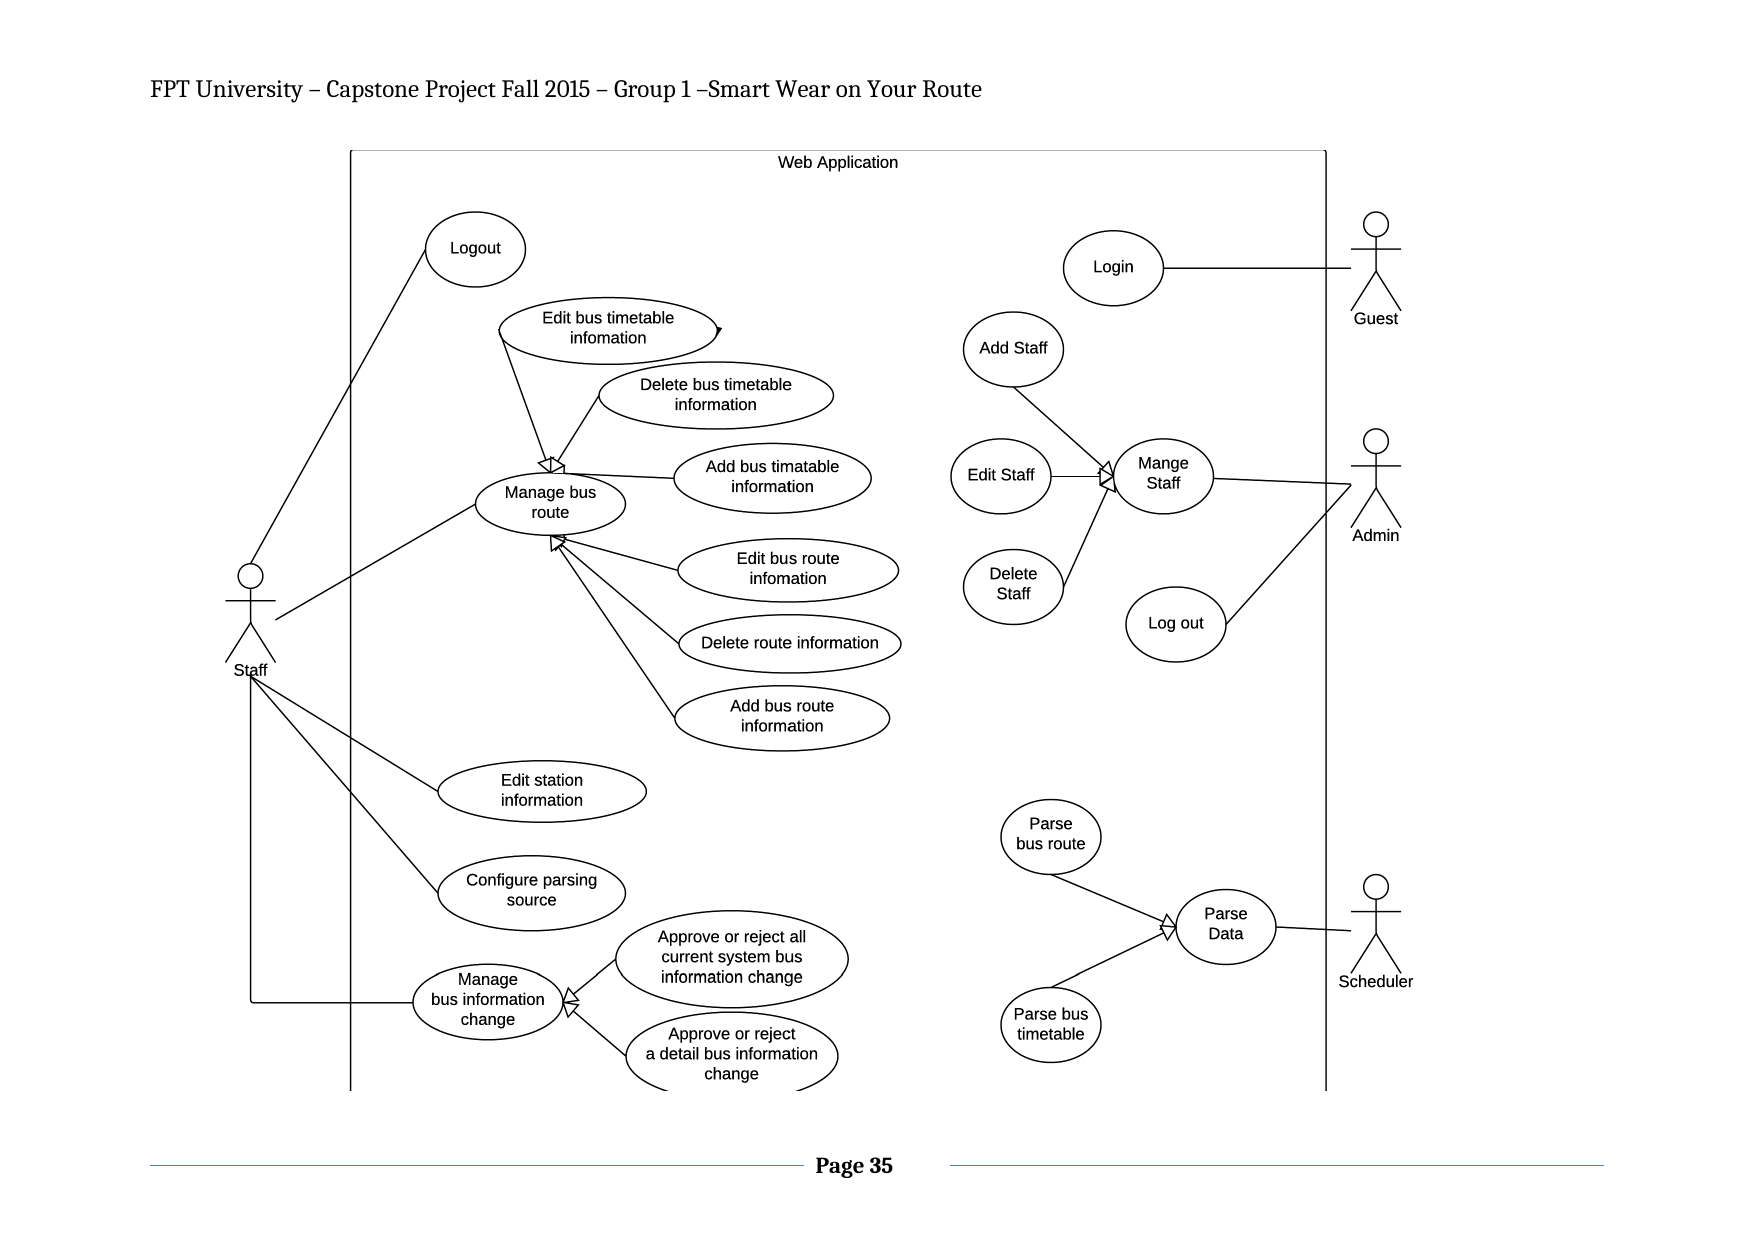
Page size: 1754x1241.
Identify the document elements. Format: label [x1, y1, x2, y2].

picture [150, 150, 1425, 1091]
